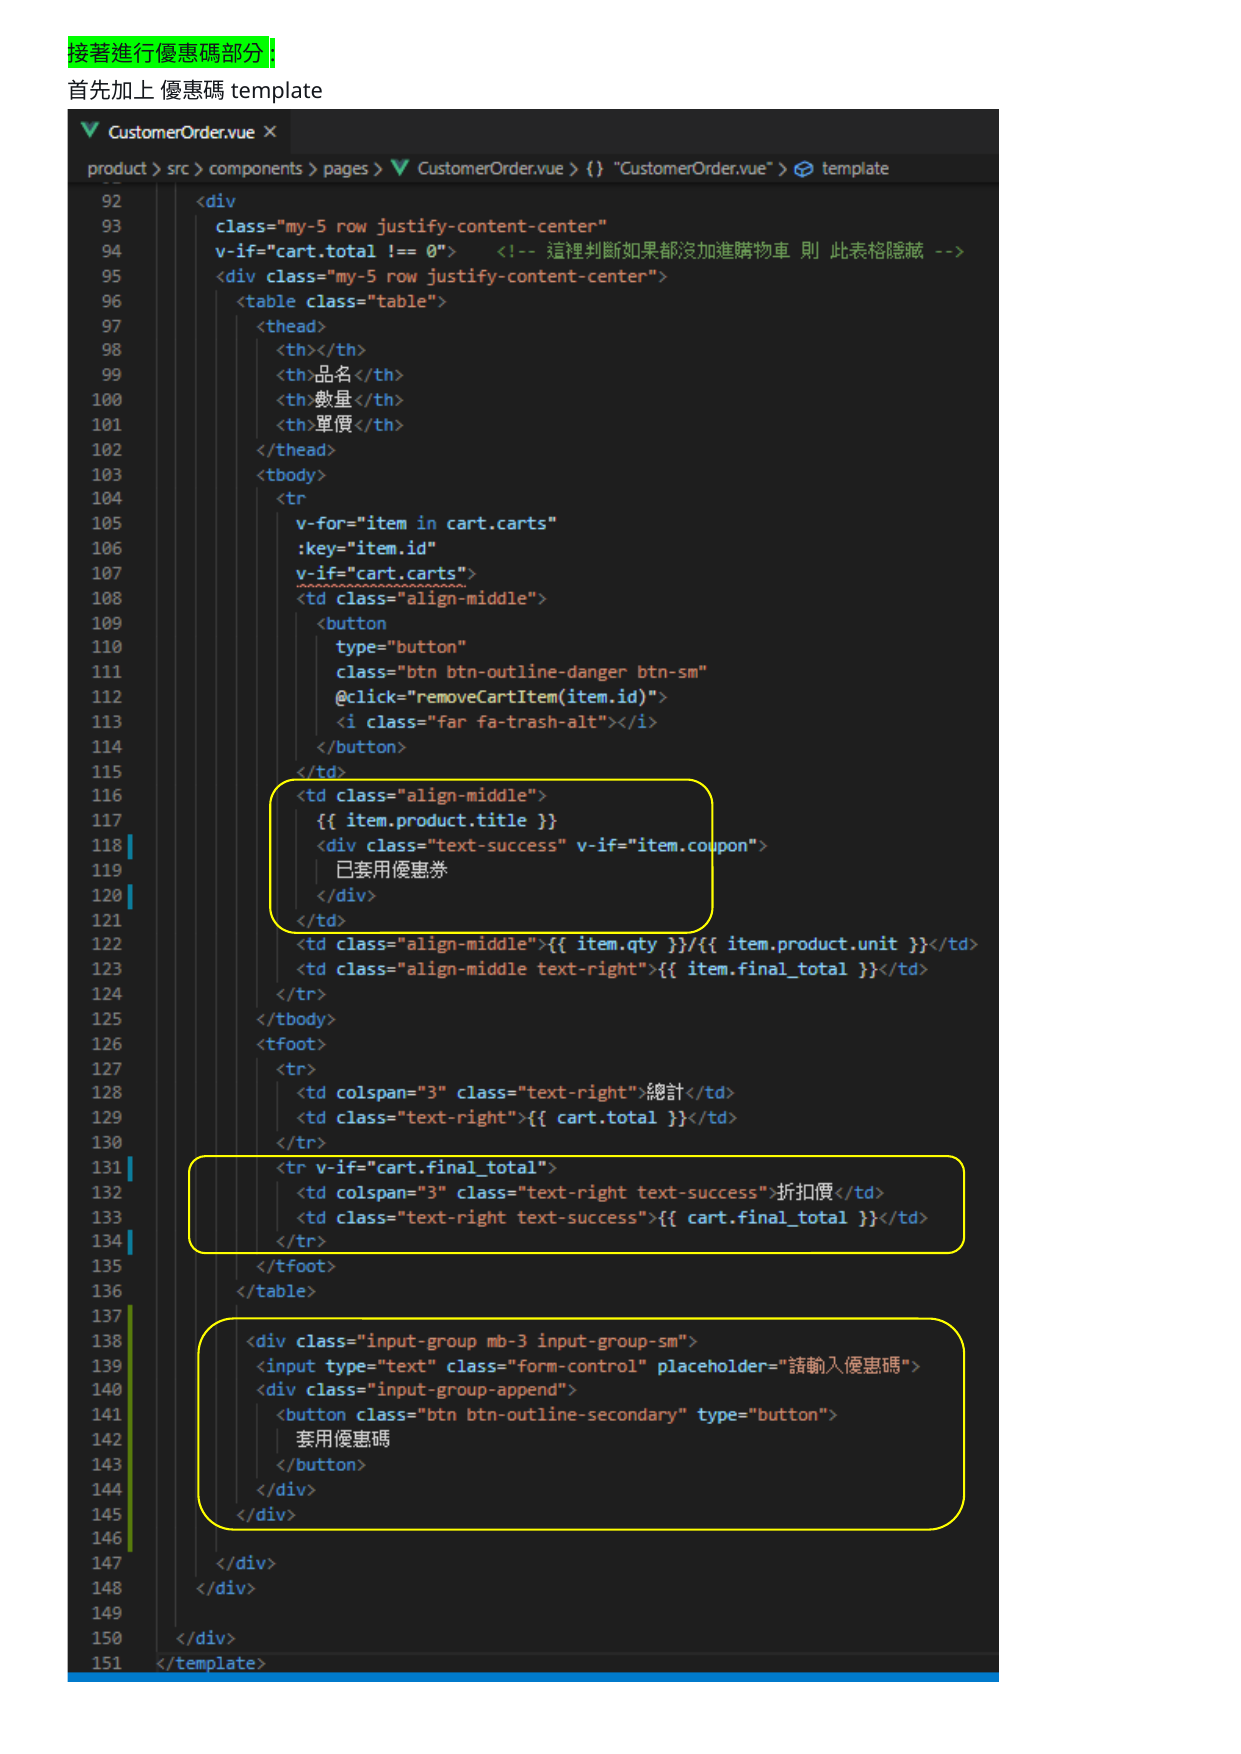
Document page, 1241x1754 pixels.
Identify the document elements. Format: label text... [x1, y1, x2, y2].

text 首先加上 優惠碼 template [18, 71, 1222, 108]
text 接著進行優惠碼部分 : [18, 33, 1222, 71]
